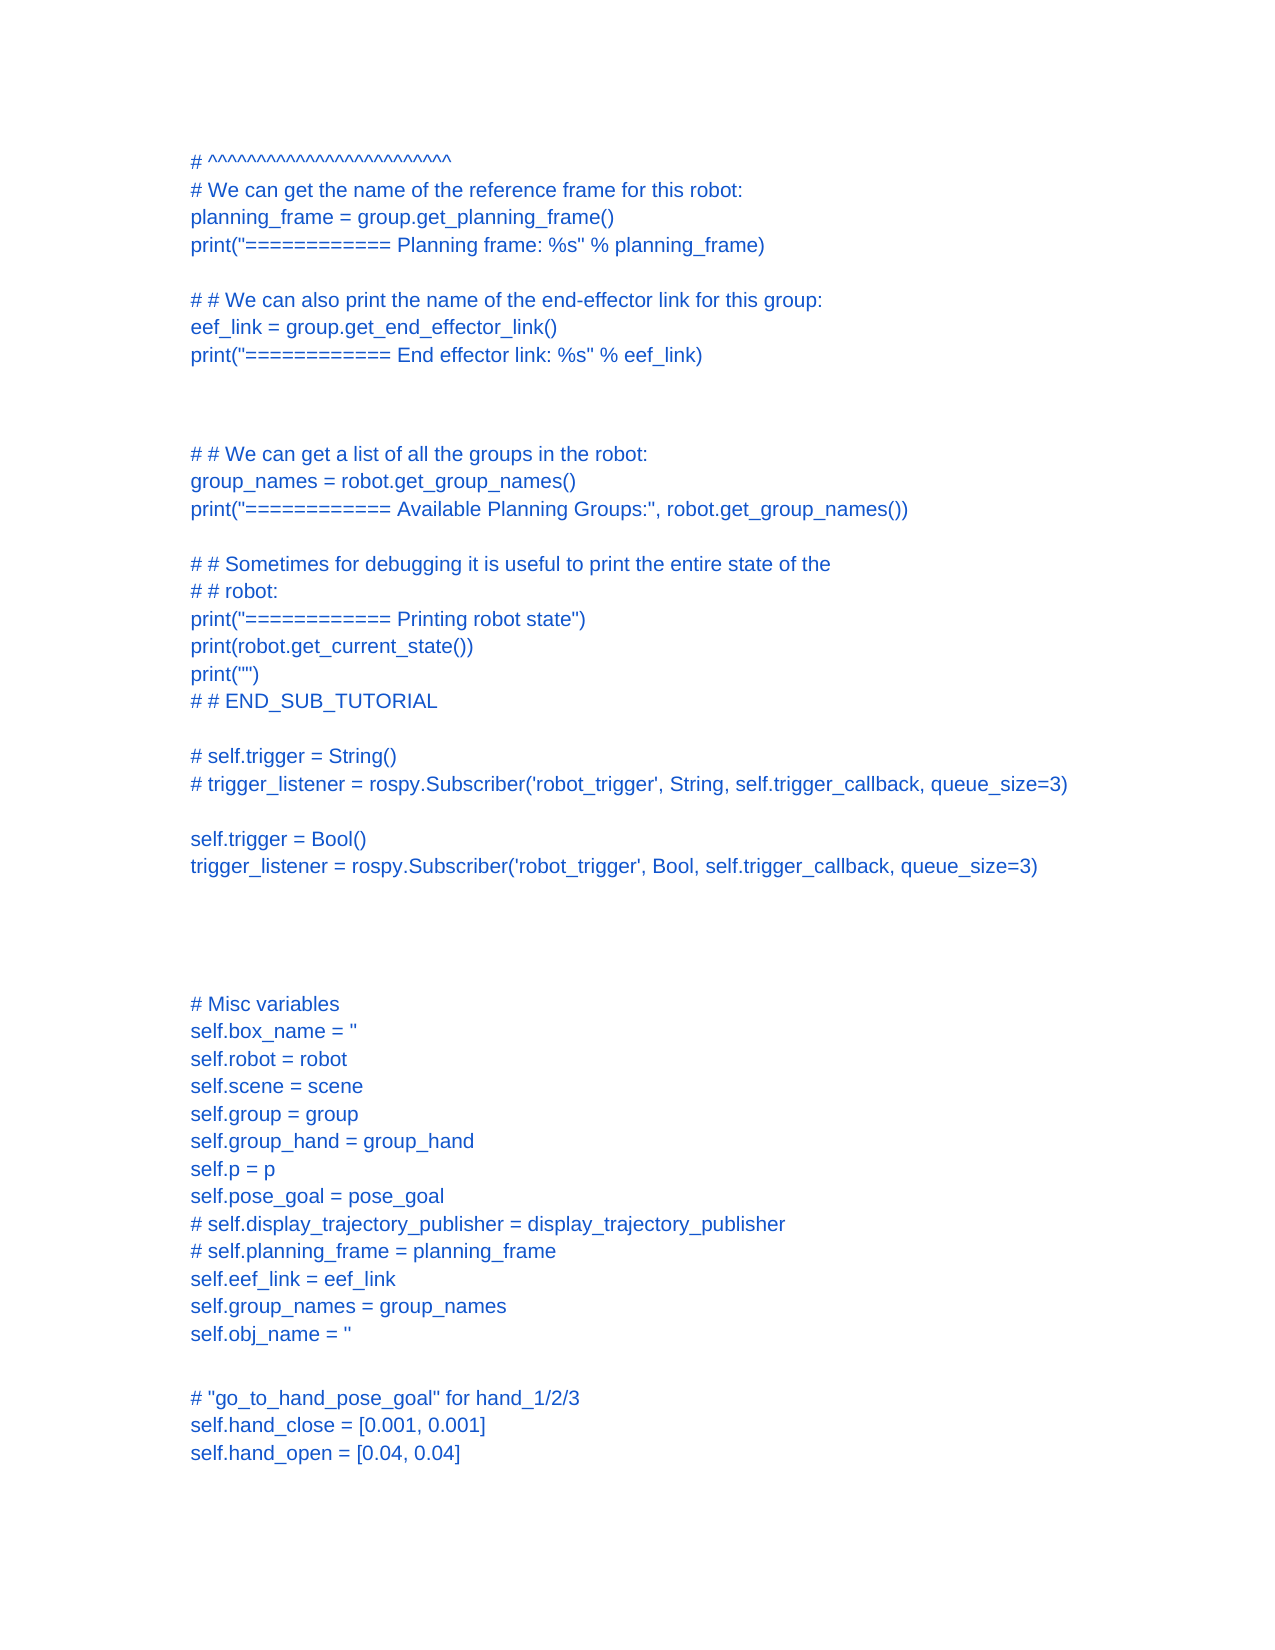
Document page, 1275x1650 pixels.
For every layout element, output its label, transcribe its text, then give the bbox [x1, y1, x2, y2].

text print("============ Available Planning Groups:", robot.get_group_names()) [150, 497, 1125, 521]
text # # END_SUB_TUTORIAL [150, 689, 1125, 713]
text self.group_hand = group_hand [150, 1129, 1125, 1153]
text # # robot: [150, 579, 1125, 603]
text # self.display_trajectory_publisher = display_trajectory_publisher [150, 1212, 1125, 1236]
text self.box_name = '' [150, 1019, 1125, 1043]
text print("============ End effector link: %s" % eef_link) [150, 342, 1125, 366]
text # # We can get a list of all the groups in the robot: [150, 442, 1125, 466]
text self.hand_open = [0.04, 0.04] [150, 1440, 1125, 1464]
text print("") [150, 662, 1125, 686]
text self.robot = robot [150, 1047, 1125, 1071]
text self.pose_goal = pose_goal [150, 1184, 1125, 1208]
text # self.trigger = String() [150, 744, 1125, 768]
text # # Sometimes for debugging it is useful to print the entire state of the [150, 552, 1125, 576]
text self.scene = scene [150, 1074, 1125, 1098]
text print("============ Planning frame: %s" % planning_frame) [150, 232, 1125, 256]
text # We can get the name of the reference frame for this robot: [150, 177, 1125, 201]
text planning_frame = group.get_planning_frame() [150, 205, 1125, 229]
text self.trigger = Bool() [150, 827, 1125, 851]
text eef_link = group.get_end_effector_link() [150, 315, 1125, 339]
text print(robot.get_current_state()) [150, 634, 1125, 658]
text # Misc variables [150, 992, 1125, 1016]
text # # We can also print the name of the end-effector link for this group: [150, 287, 1125, 311]
text # trigger_listener = rospy.Subscriber('robot_trigger', String, self.trigger_callback, queue_size=3) [150, 772, 1125, 796]
text self.eef_link = eef_link [150, 1267, 1125, 1291]
text trigger_listener = rospy.Subscriber('robot_trigger', Bool, self.trigger_callback, queue_size=3) [150, 854, 1125, 878]
text print("============ Printing robot state") [150, 607, 1125, 631]
text self.group_names = group_names [150, 1294, 1125, 1318]
text self.hand_close = [0.001, 0.001] [150, 1413, 1125, 1437]
text self.obj_name = '' [150, 1322, 1125, 1346]
text self.group = group [150, 1102, 1125, 1126]
text # ^^^^^^^^^^^^^^^^^^^^^^^^^ [150, 150, 1125, 174]
text group_names = robot.get_group_names() [150, 469, 1125, 493]
text # "go_to_hand_pose_goal" for hand_1/2/3 [150, 1385, 1125, 1409]
text # self.planning_frame = planning_frame [150, 1239, 1125, 1263]
text self.p = p [150, 1157, 1125, 1181]
